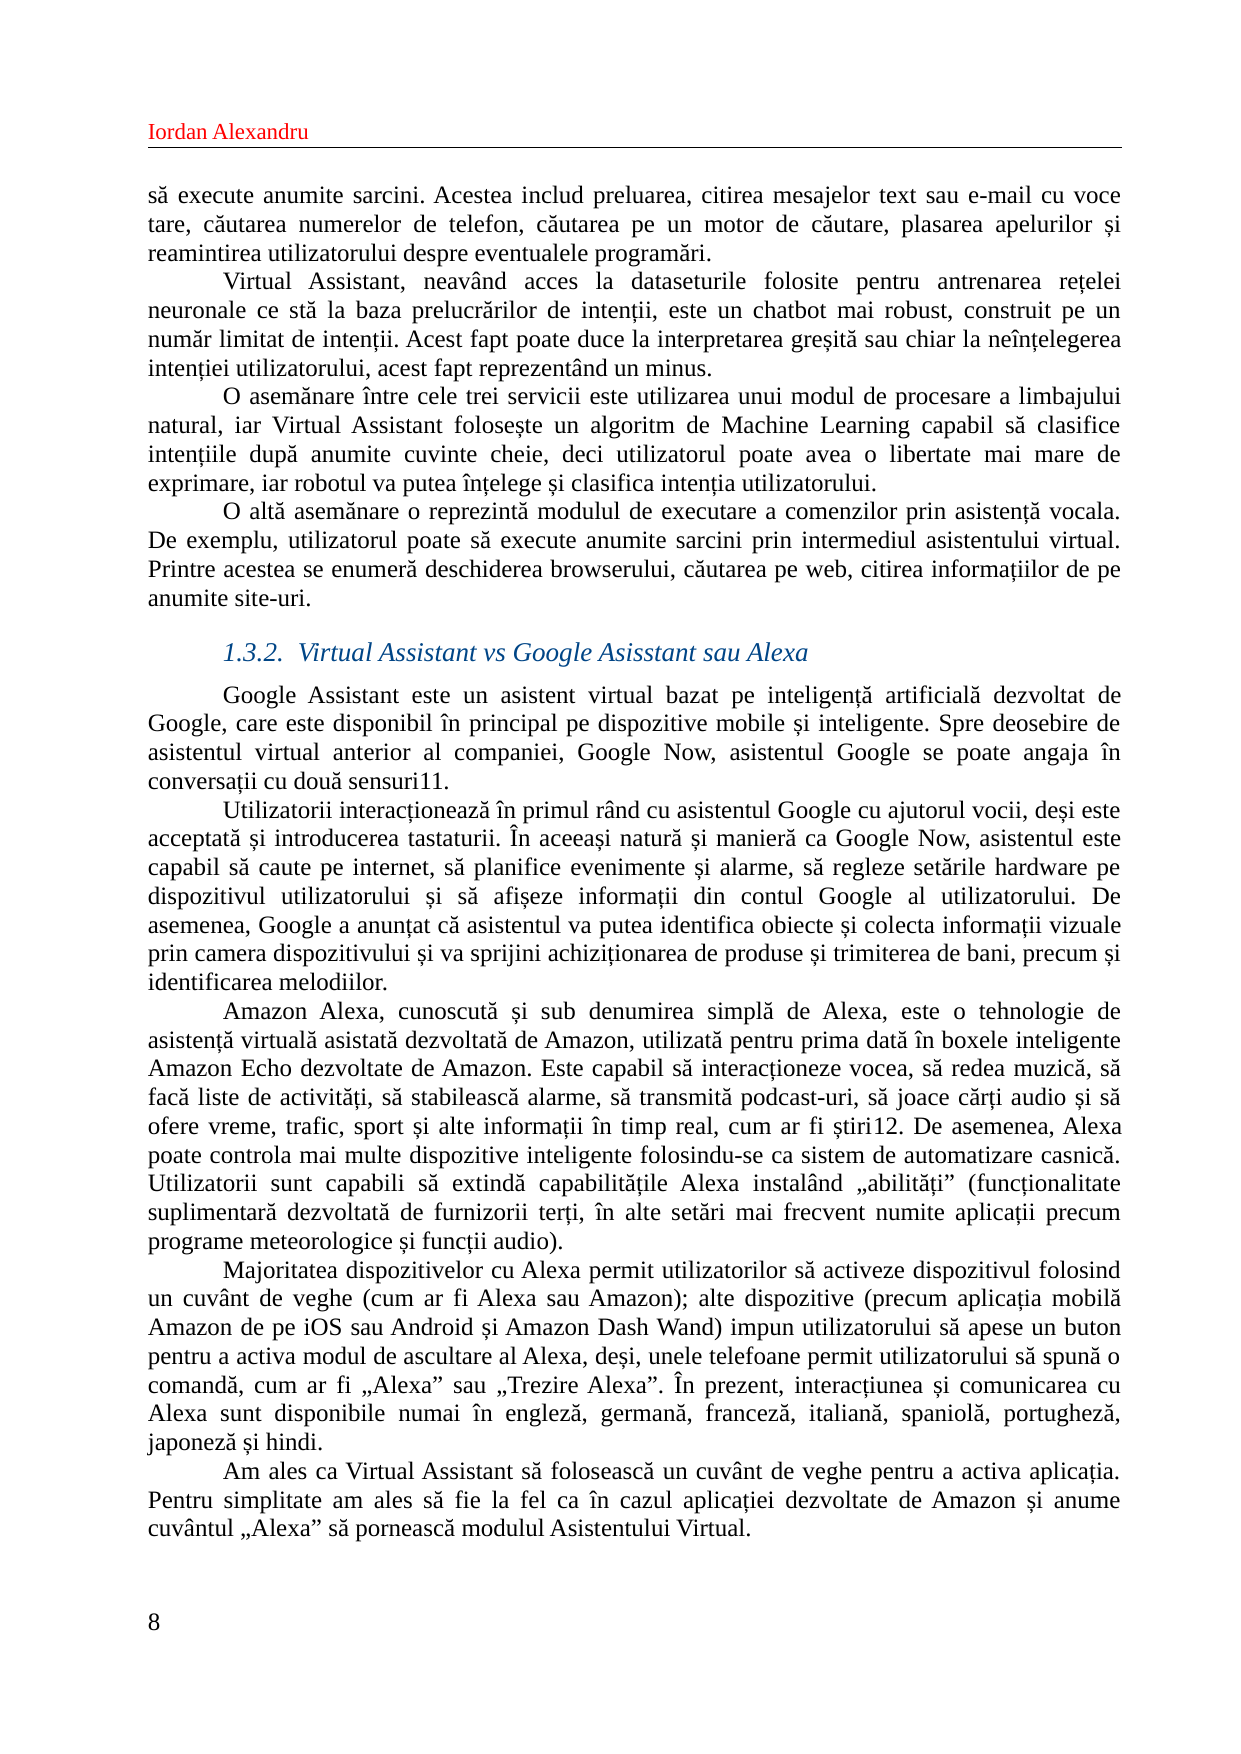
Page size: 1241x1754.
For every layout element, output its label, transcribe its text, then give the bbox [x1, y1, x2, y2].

text Google Assistant este un asistent virtual bazat pe inteligență artificială dezvoltat de Google, care este disponibil în principal pe dispozitive mobile și inteligente. Spre deosebire de asistentul virtual anterior al companiei, Google Now, asistentul Google se poate angaja în conversații cu două sensuri11. [148, 680, 1122, 795]
text Virtual Assistant, neavând acces la dataseturile folosite pentru antrenarea rețelei neuronale ce stă la baza prelucrărilor de intenții, este un chatbot mai robust, construit pe un număr limitat de intenții. Acest fapt poate duce la interpretarea greșită sau chiar la neînțelegerea intenției utilizatorului, acest fapt reprezentând un minus. [148, 266, 1122, 381]
text Amazon Alexa, cunoscută și sub denumirea simplă de Alexa, este o tehnologie de asistență virtuală asistată dezvoltată de Amazon, utilizată pentru prima dată în boxele inteligente Amazon Echo dezvoltate de Amazon. Este capabil să interacționeze vocea, să redea muzică, să facă liste de activități, să stabilească alarme, să transmită podcast-uri, să joace cărți audio și să ofere vreme, trafic, sport și alte informații în timp real, cum ar fi știri12. De asemenea, Alexa poate controla mai multe dispozitive inteligente folosindu-se ca sistem de automatizare casnică. Utilizatorii sunt capabili să extindă capabilitățile Alexa instalând „abilități” (funcționalitate suplimentară dezvoltată de furnizorii terți, în alte setări mai frecvent numite aplicații precum programe meteorologice și funcții audio). [148, 996, 1122, 1255]
text Am ales ca Virtual Assistant să folosească un cuvânt de veghe pentru a activa aplicația. Pentru simplitate am ales să fie la fel ca în cazul aplicației dezvoltate de Amazon și anume cuvântul „Alexa” să pornească modulul Asistentului Virtual. [148, 1456, 1122, 1542]
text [148, 180, 1122, 266]
text Utilizatorii interacționează în primul rând cu asistentul Google cu ajutorul vocii, deși este acceptată și introducerea tastaturii. În aceeași natură și manieră ca Google Now, asistentul este capabil să caute pe internet, să planifice evenimente și alarme, să regleze setările hardware pe dispozitivul utilizatorului și să afișeze informații din contul Google al utilizatorului. De asemenea, Google a anunțat că asistentul va putea identifica obiecte și colecta informații vizuale prin camera dispozitivului și va sprijini achiziționarea de produse și trimiterea de bani, precum și identificarea melodiilor. [148, 795, 1122, 996]
text O altă asemănare o reprezintă modulul de executare a comenzilor prin asistență vocala. De exemplu, utilizatorul poate să execute anumite sarcini prin intermediul asistentului virtual. Printre acestea se enumeră deschiderea browserului, căutarea pe web, citirea informațiilor de pe anumite site-uri. [148, 496, 1122, 611]
text Majoritatea dispozitivelor cu Alexa permit utilizatorilor să activeze dispozitivul folosind un cuvânt de veghe (cum ar fi Alexa sau Amazon); alte dispozitive (precum aplicația mobilă Amazon de pe iOS sau Android și Amazon Dash Wand) impun utilizatorului să apese un buton pentru a activa modul de ascultare al Alexa, deși, unele telefoane permit utilizatorului să spună o comandă, cum ar fi „Alexa” sau „Trezire Alexa”. În prezent, interacțiunea și comunicarea cu Alexa sunt disponibile numai în engleză, germană, franceză, italiană, spaniolă, portugheză, japoneză și hindi. [148, 1255, 1122, 1456]
text Virtual Assistant vs Google Asisstant sau Alexa [223, 636, 1122, 667]
text O asemănare între cele trei servicii este utilizarea unui modul de procesare a limbajului natural, iar Virtual Assistant folosește un algoritm de Machine Learning capabil să clasifice intențiile după anumite cuvinte cheie, deci utilizatorul poate avea o libertate mai mare de exprimare, iar robotul va putea înțelege și clasifica intenția utilizatorului. [148, 381, 1122, 496]
